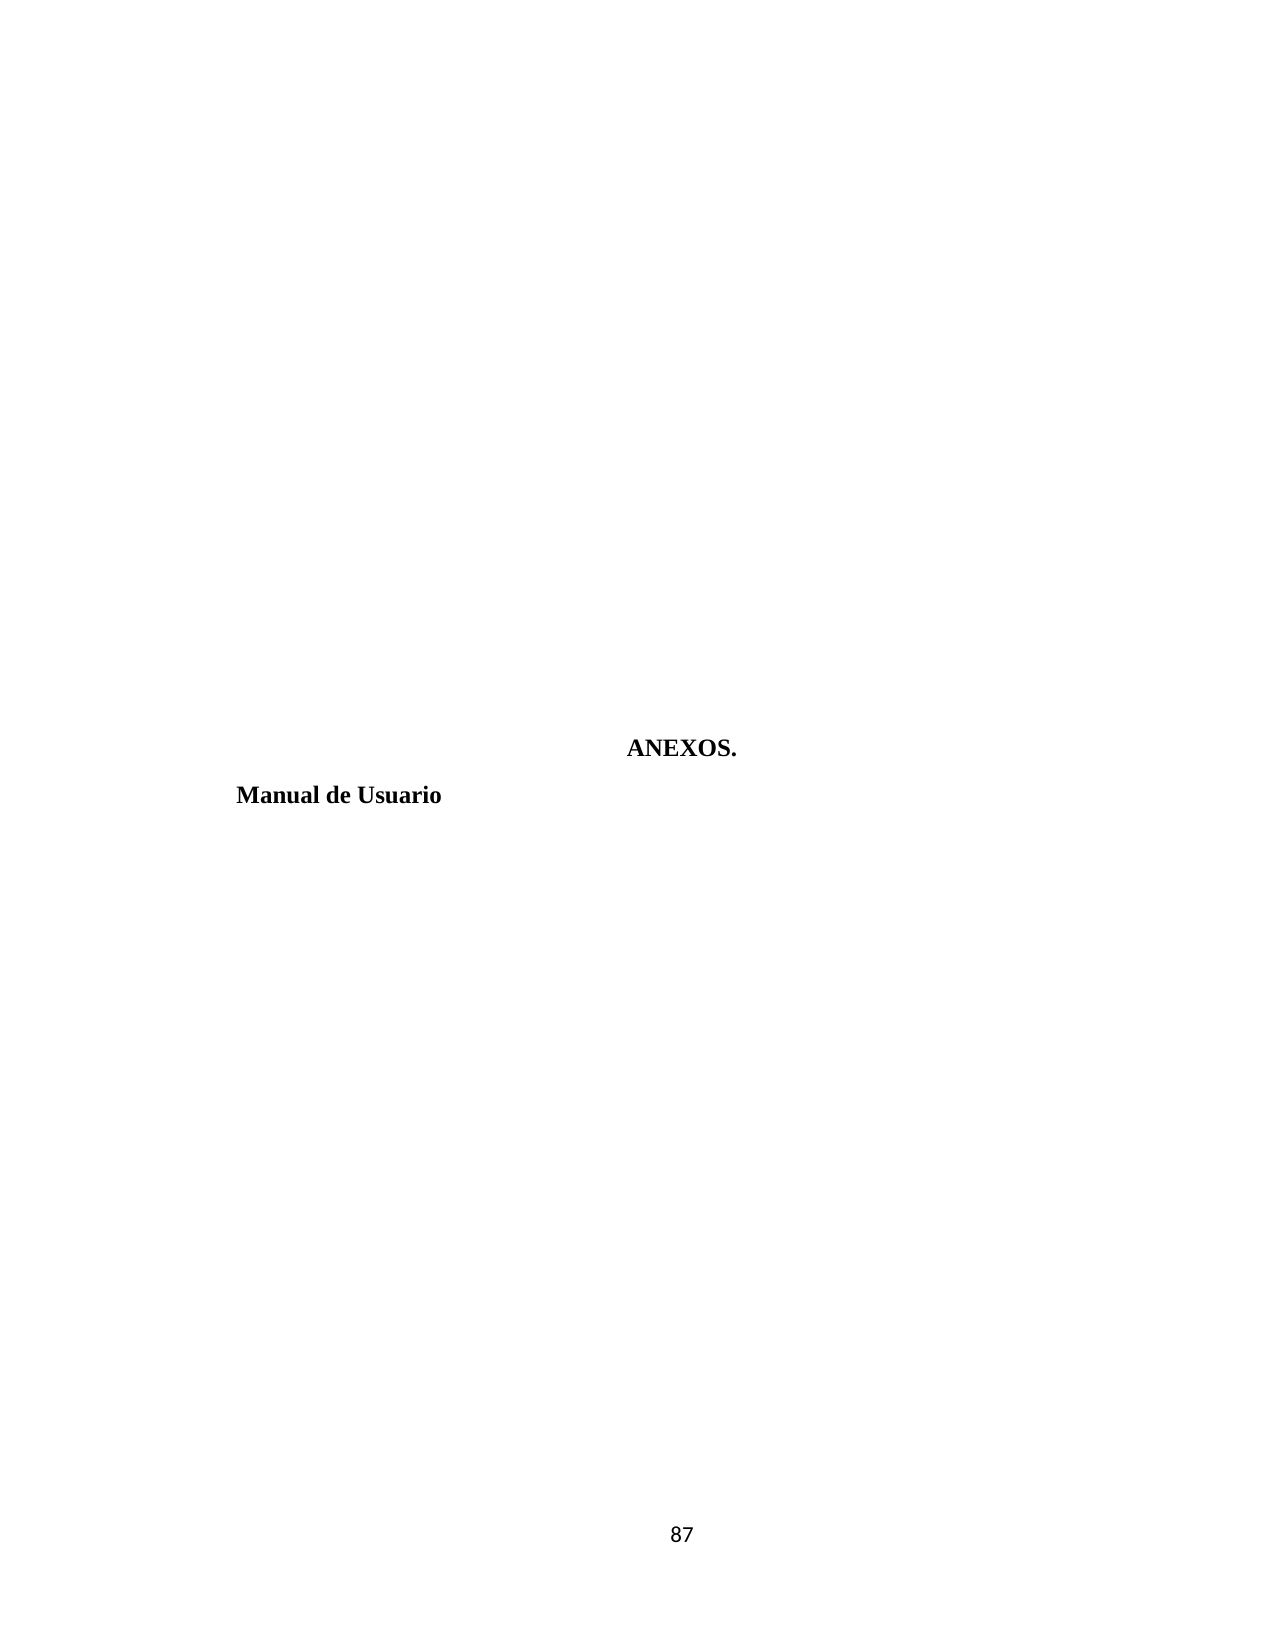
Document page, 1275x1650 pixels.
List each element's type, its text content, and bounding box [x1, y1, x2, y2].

subtitle Manual de Usuario [236, 781, 1127, 809]
subtitle ANEXOS. [236, 733, 1127, 762]
